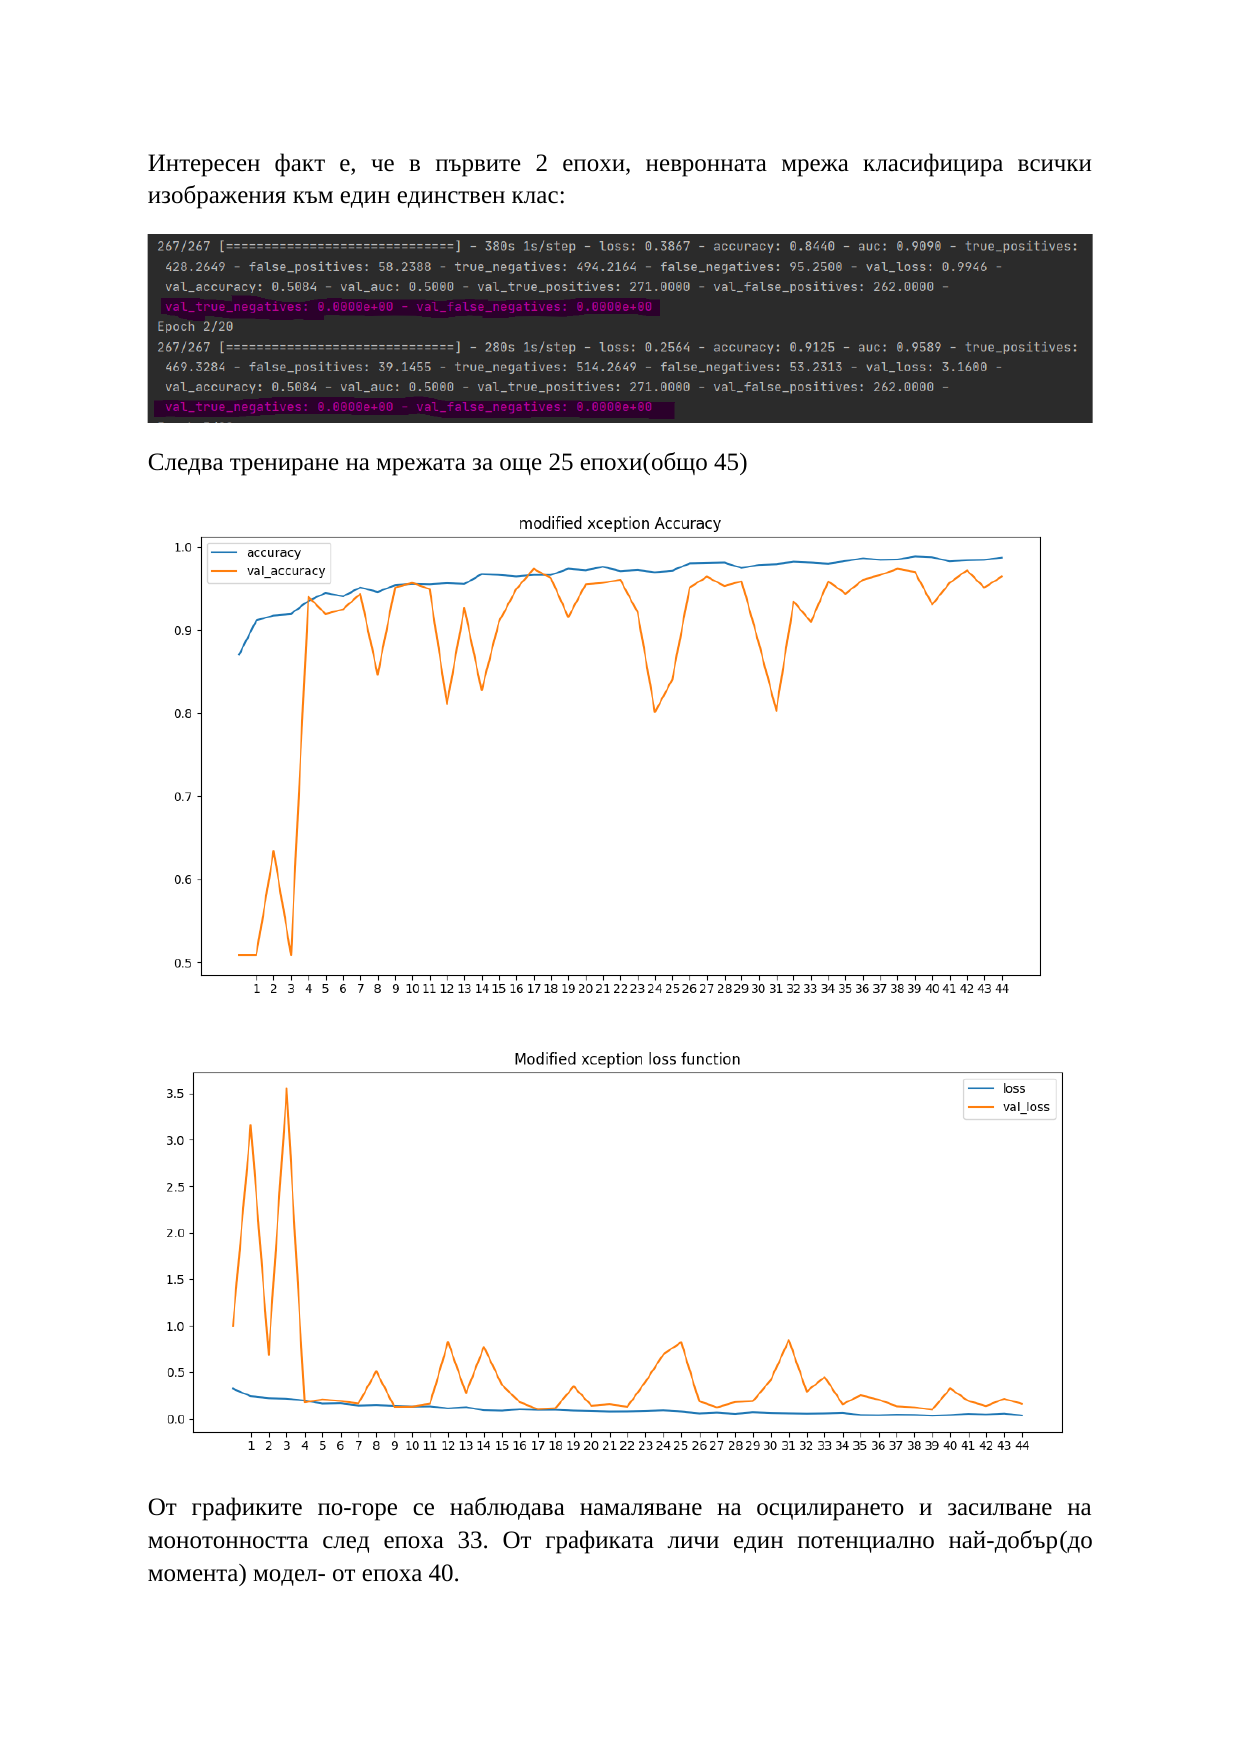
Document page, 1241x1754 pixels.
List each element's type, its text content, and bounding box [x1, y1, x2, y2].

text От графиките по-горе се наблюдава намаляване на осцилирането и засилване на монотонността след епоха 33. От графиката личи един потенциално най-добър(до момента) модел- от епоха 40. [148, 1492, 1093, 1587]
picture [147, 501, 1093, 1011]
picture [147, 234, 1093, 423]
text Интересен факт е, че в първите 2 епохи, невронната мрежа класифицира всички изображения към един единствен клас: [148, 148, 1093, 209]
picture [147, 1036, 1093, 1468]
text Следва трениране на мрежата за още 25 епохи(общо 45) [148, 447, 1093, 476]
